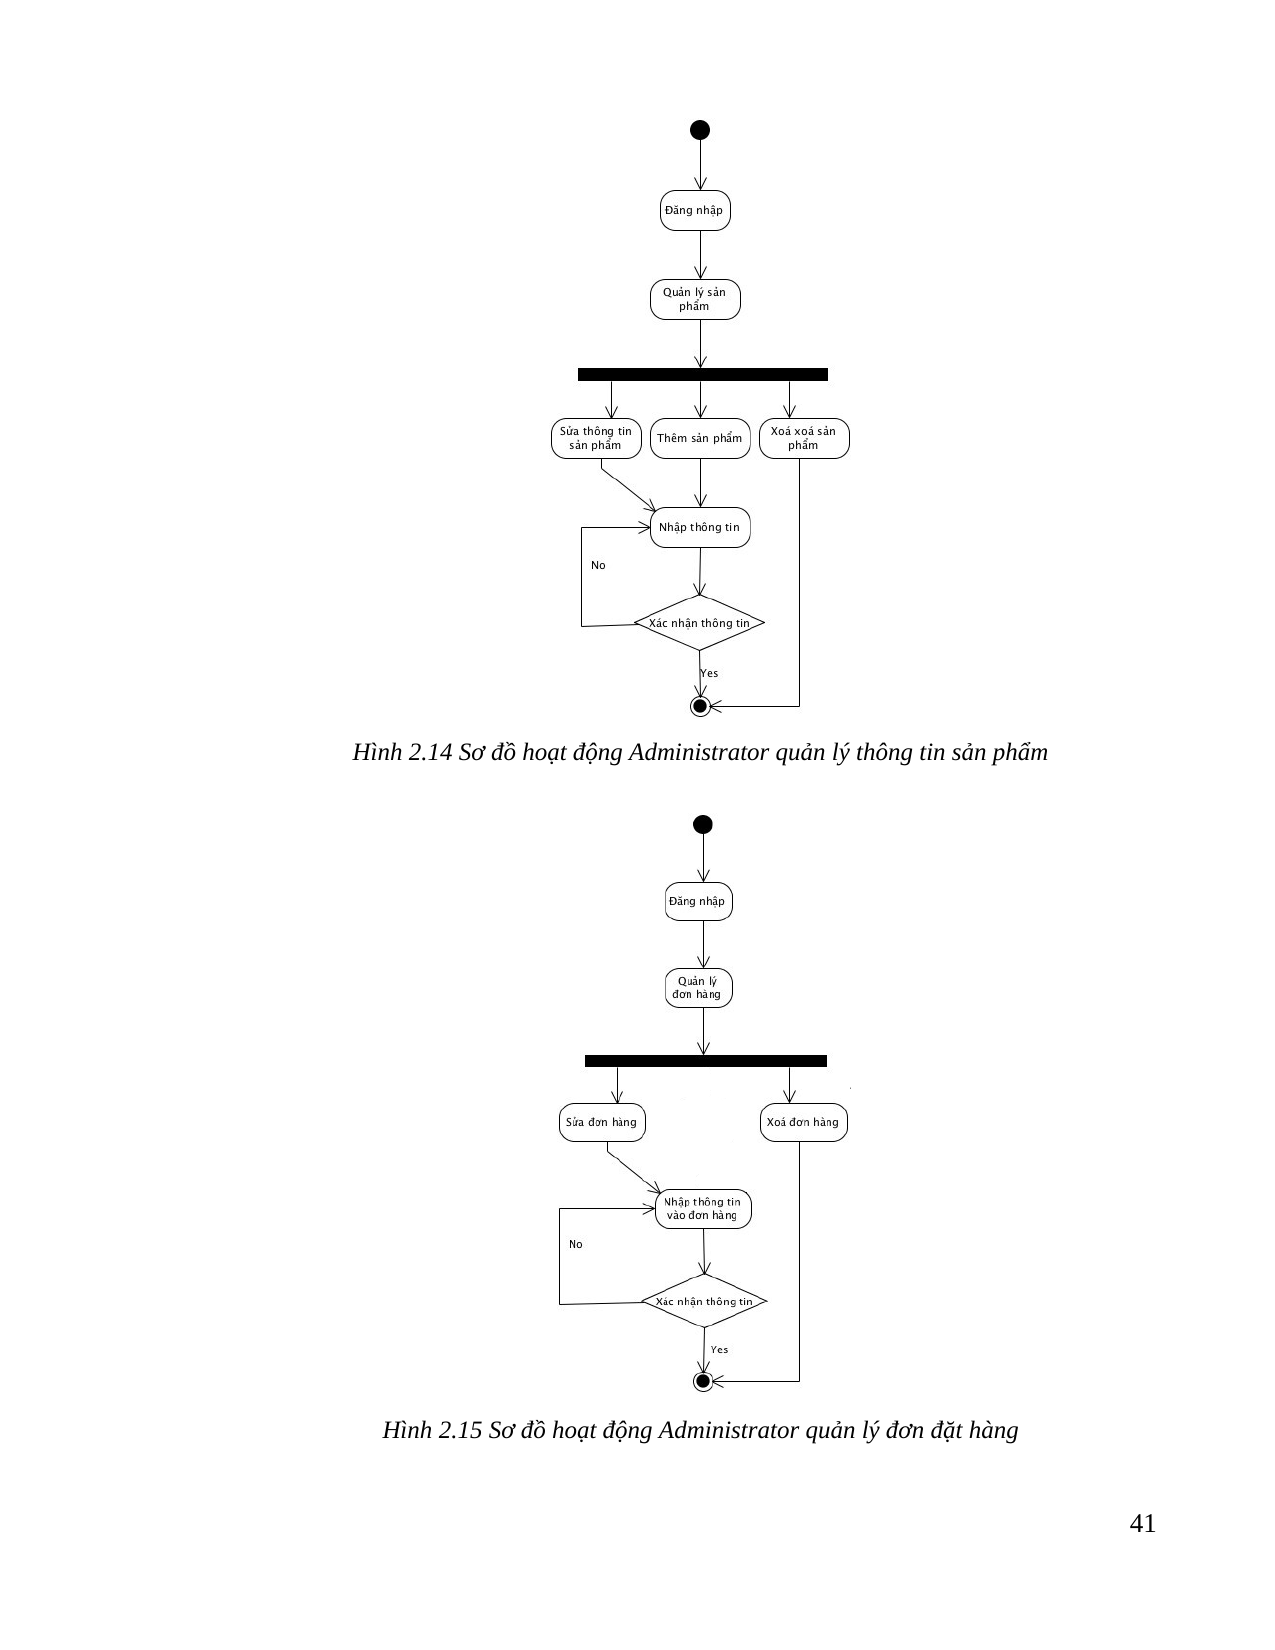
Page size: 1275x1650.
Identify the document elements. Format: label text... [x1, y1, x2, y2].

text Hình . Sơ đồ hoạt động Administrator quản lý đơn đặt hàng [244, 1415, 1156, 1444]
text Hình . Sơ đồ hoạt động Administrator quản lý thông tin sản phẩm [244, 737, 1156, 766]
picture [504, 798, 897, 1397]
picture [549, 118, 852, 719]
